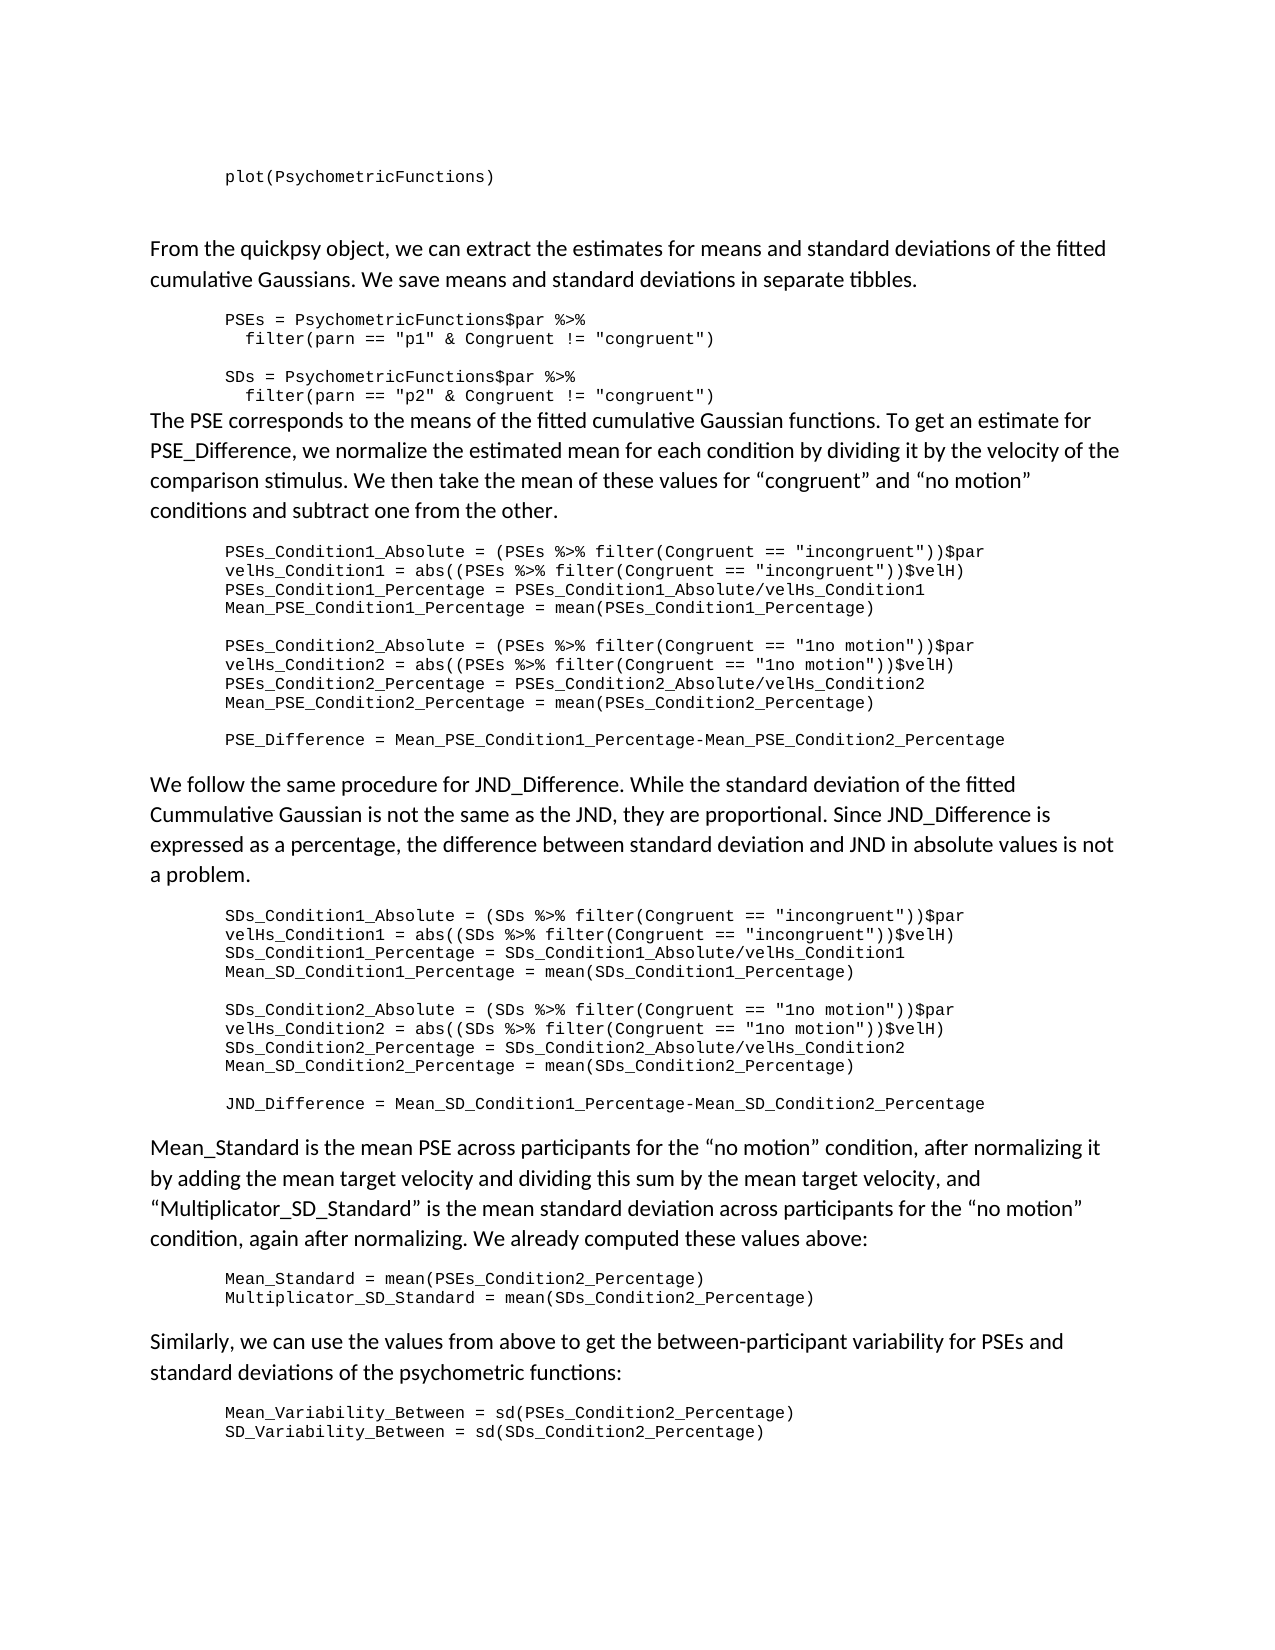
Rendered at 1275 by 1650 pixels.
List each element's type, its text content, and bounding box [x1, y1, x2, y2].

text Mean_SD_Condition1_Percentage = mean(SDs_Condition1_Percentage) [225, 964, 1125, 983]
text SDs_Condition2_Absolute = (SDs %>% filter(Congruent == "1no motion"))$par [225, 1001, 1125, 1020]
text filter(parn == "p1" & Congruent != "congruent") [225, 331, 1125, 349]
text SDs = PsychometricFunctions$par %>% [225, 368, 1125, 387]
text PSEs_Condition2_Percentage = PSEs_Condition2_Absolute/velHs_Condition2 [225, 675, 1125, 694]
text Mean_PSE_Condition2_Percentage = mean(PSEs_Condition2_Percentage) [225, 694, 1125, 713]
text filter(parn == "p2" & Congruent != "congruent") [225, 387, 1125, 406]
text PSEs_Condition2_Absolute = (PSEs %>% filter(Congruent == "1no motion"))$par [225, 638, 1125, 657]
text velHs_Condition1 = abs((PSEs %>% filter(Congruent == "incongruent"))$velH) [225, 562, 1125, 581]
text velHs_Condition2 = abs((PSEs %>% filter(Congruent == "1no motion"))$velH) [225, 657, 1125, 675]
text PSEs = PsychometricFunctions$par %>% [225, 312, 1125, 331]
text SDs_Condition2_Percentage = SDs_Condition2_Absolute/velHs_Condition2 [225, 1039, 1125, 1058]
text velHs_Condition1 = abs((SDs %>% filter(Congruent == "incongruent"))$velH) [225, 926, 1125, 945]
text plot(PsychometricFunctions) [150, 169, 1125, 188]
text SDs_Condition1_Percentage = SDs_Condition1_Absolute/velHs_Condition1 [225, 945, 1125, 964]
text PSE_Difference = Mean_PSE_Condition1_Percentage-Mean_PSE_Condition2_Percentage [225, 732, 1125, 751]
text The PSE corresponds to the means of the fitted cumulative Gaussian functions. To get an estimate for PSE_Difference, we normalize the estimated mean for each condition by dividing it by the velocity of the comparison stimulus. We then take the mean of these values for “congruent” and “no motion” conditions and subtract one from the other. [150, 406, 1125, 524]
text PSEs_Condition1_Percentage = PSEs_Condition1_Absolute/velHs_Condition1 [225, 581, 1125, 600]
text Mean_SD_Condition2_Percentage = mean(SDs_Condition2_Percentage) [225, 1058, 1125, 1077]
text Mean_Standard = mean(PSEs_Condition2_Percentage) [225, 1271, 1125, 1290]
text From the quickpsy object, we can extract the estimates for means and standard deviations of the fitted cumulative Gaussians. We save means and standard deviations in separate tibbles. [150, 234, 1125, 293]
text Similarly, we can use the values from above to get the between-participant variability for PSEs and standard deviations of the psychometric functions: [150, 1327, 1125, 1386]
text Mean_PSE_Condition1_Percentage = mean(PSEs_Condition1_Percentage) [225, 600, 1125, 619]
text Mean_Variability_Between = sd(PSEs_Condition2_Percentage) [225, 1404, 1125, 1423]
text JND_Difference = Mean_SD_Condition1_Percentage-Mean_SD_Condition2_Percentage [225, 1096, 1125, 1114]
text SD_Variability_Between = sd(SDs_Condition2_Percentage) [225, 1423, 1125, 1442]
text PSEs_Condition1_Absolute = (PSEs %>% filter(Congruent == "incongruent"))$par [225, 543, 1125, 562]
text SDs_Condition1_Absolute = (SDs %>% filter(Congruent == "incongruent"))$par [225, 907, 1125, 926]
text Multiplicator_SD_Standard = mean(SDs_Condition2_Percentage) [225, 1290, 1125, 1309]
text We follow the same procedure for JND_Difference. While the standard deviation of the fitted Cummulative Gaussian is not the same as the JND, they are proportional. Since JND_Difference is expressed as a percentage, the difference between standard deviation and JND in absolute values is not a problem. [150, 770, 1125, 888]
text Mean_Standard is the mean PSE across participants for the “no motion” condition, after normalizing it by adding the mean target velocity and dividing this sum by the mean target velocity, and “Multiplicator_SD_Standard” is the mean standard deviation across participants for the “no motion” condition, again after normalizing. We already computed these values above: [150, 1133, 1125, 1252]
text velHs_Condition2 = abs((SDs %>% filter(Congruent == "1no motion"))$velH) [225, 1020, 1125, 1039]
